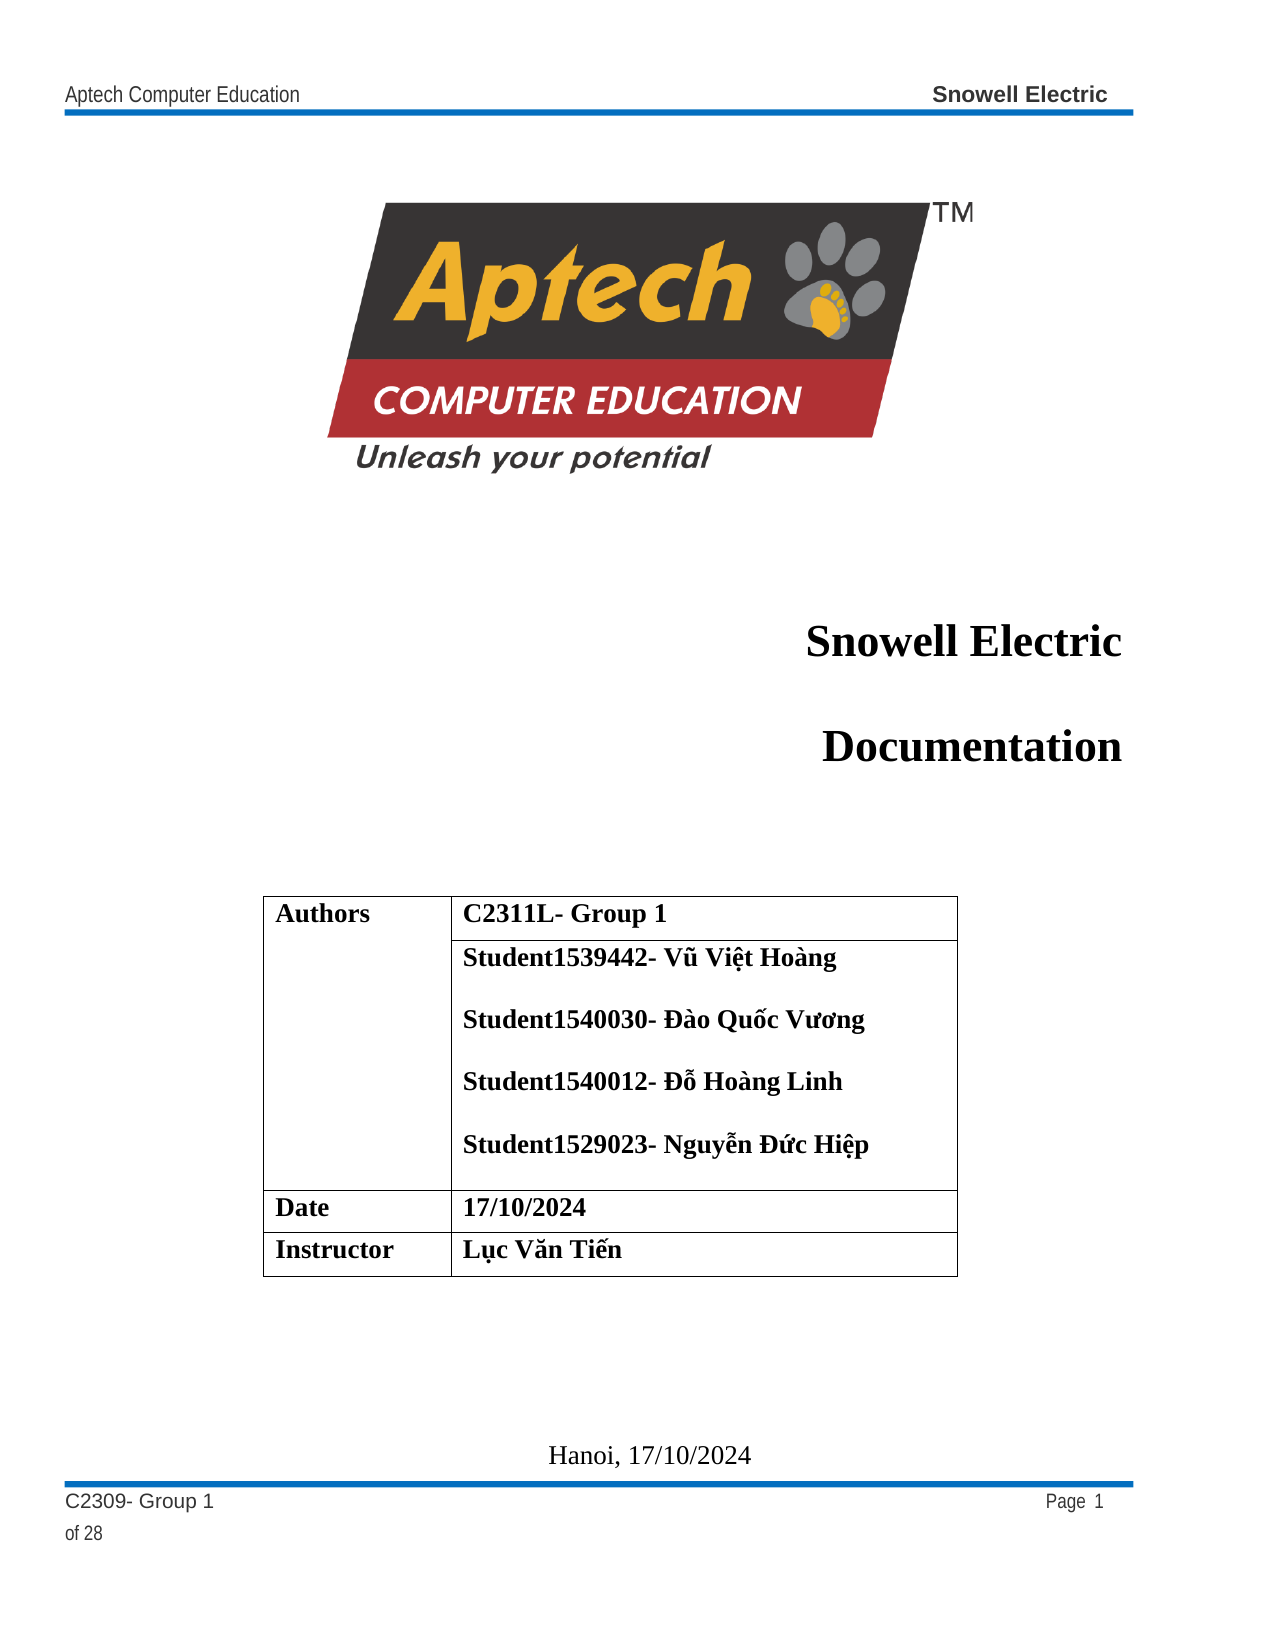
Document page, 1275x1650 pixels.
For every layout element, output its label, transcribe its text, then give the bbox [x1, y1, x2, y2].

table_cell Lục Văn Tiến [452, 1233, 957, 1276]
table_cell 17/10/2024 [452, 1191, 957, 1232]
table_cell Date [264, 1191, 451, 1232]
text Documentation [177, 719, 1122, 771]
picture [327, 202, 973, 474]
text Snowell Electric [177, 613, 1122, 666]
table_header C2311L- Group 1 [452, 897, 957, 940]
table_cell Instructor [264, 1233, 451, 1276]
text Hanoi, 17/10/2024 [177, 1439, 1122, 1470]
table_header Authors [264, 897, 451, 1190]
table_cell Student1539442- Vũ Việt Hoàng Student1540030- Đào Quốc Vương Student1540012- Đỗ Hoàng Linh Student1529023- Nguyễn Đức Hiệp [452, 941, 957, 1190]
